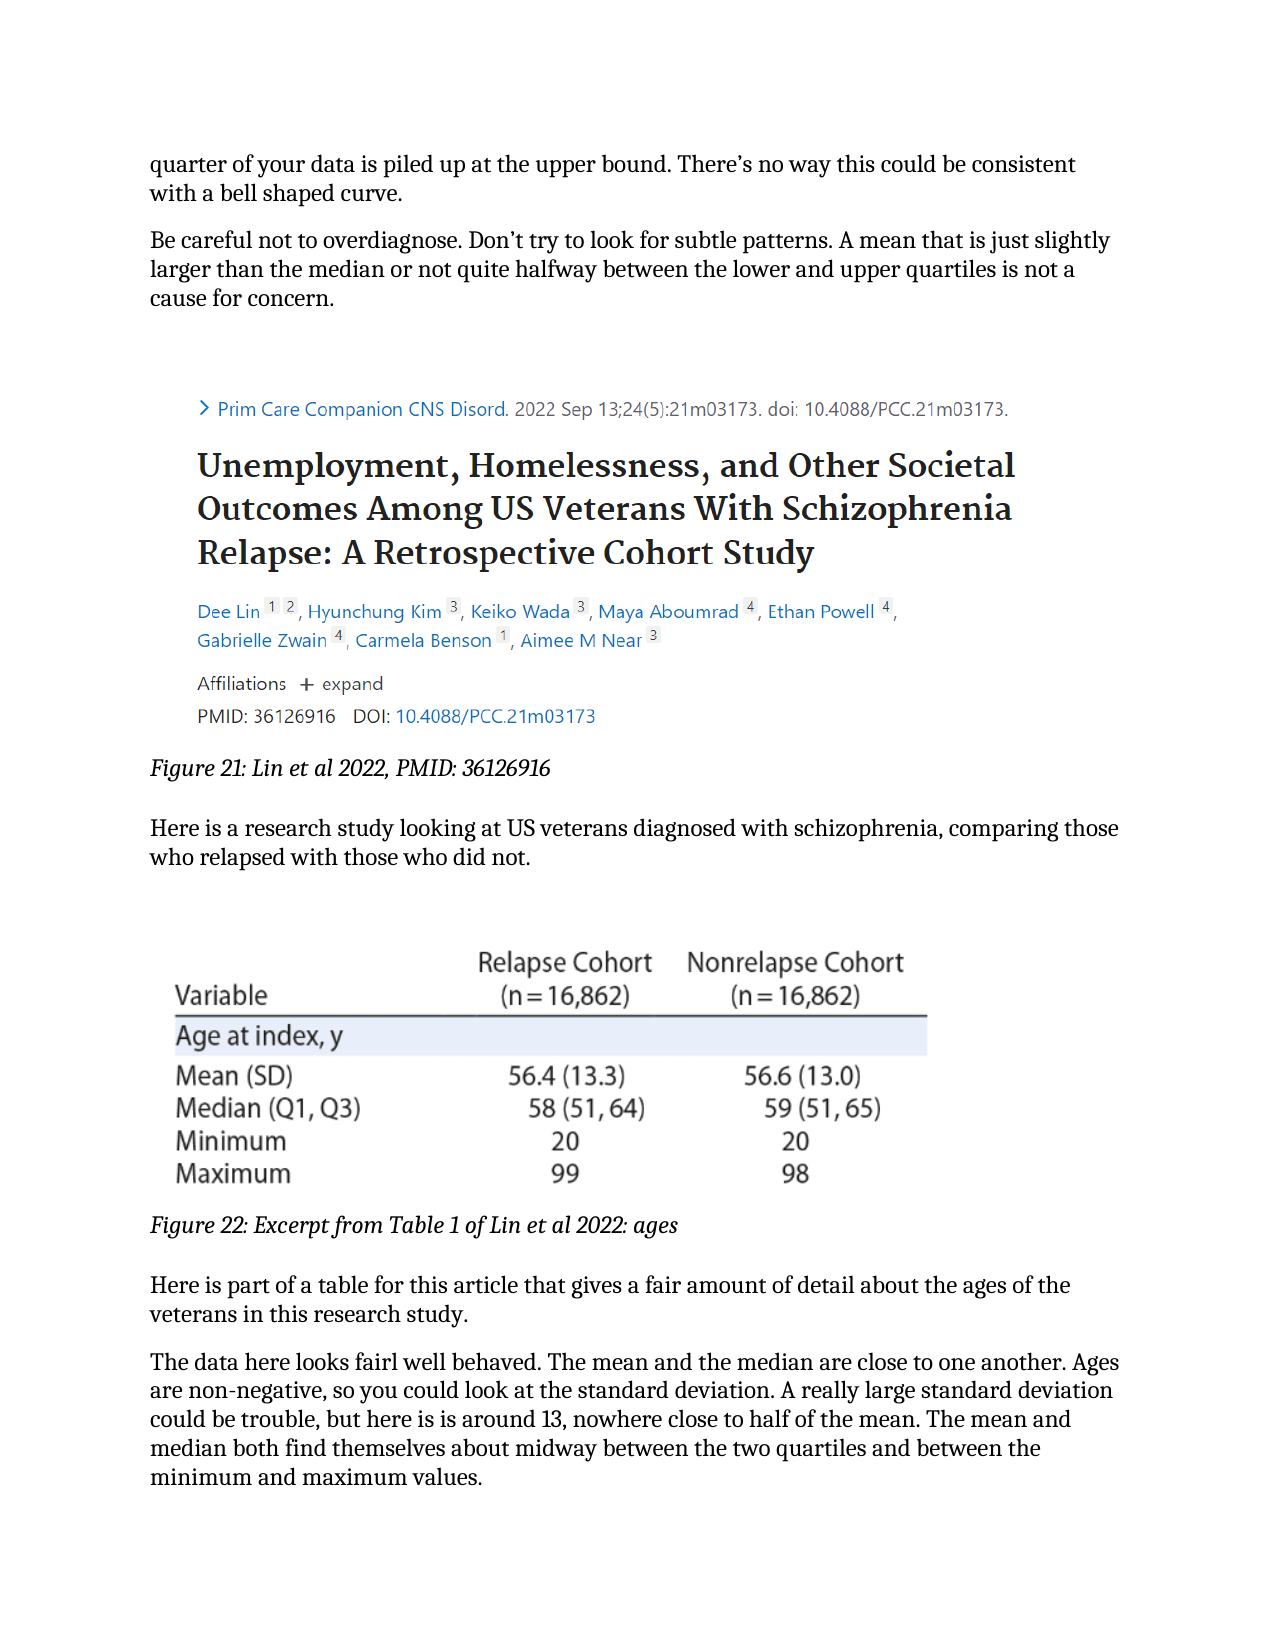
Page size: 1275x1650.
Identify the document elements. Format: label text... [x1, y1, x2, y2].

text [150, 150, 1125, 207]
picture [168, 368, 1044, 734]
picture [168, 928, 928, 1191]
text Be careful not to overdiagnose. Don’t try to look for subtle patterns. A mean that is just slightly larger than the median or not quite halfway between the lower and upper quartiles is not a cause for concern. [150, 226, 1125, 312]
text The data here looks fairl well behaved. The mean and the median are close to one another. Ages are non-negative, so you could look at the standard deviation. A really large standard deviation could be trouble, but here is is around 13, nowhere close to half of the mean. The mean and median both find themselves about midway between the two quartiles and between the minimum and maximum values. [150, 1347, 1125, 1491]
table_header Figure 21: Lin et al 2022, PMID: 36126916 [139, 369, 1114, 795]
table_header Figure 22: Excerpt from Table 1 of Lin et al 2022: ages [139, 928, 1114, 1252]
text Here is a research study looking at US veterans diagnosed with schizophrenia, comparing those who relapsed with those who did not. [150, 814, 1125, 872]
text Here is part of a table for this article that gives a fair amount of detail about the ages of the veterans in this research study. [150, 1271, 1125, 1329]
